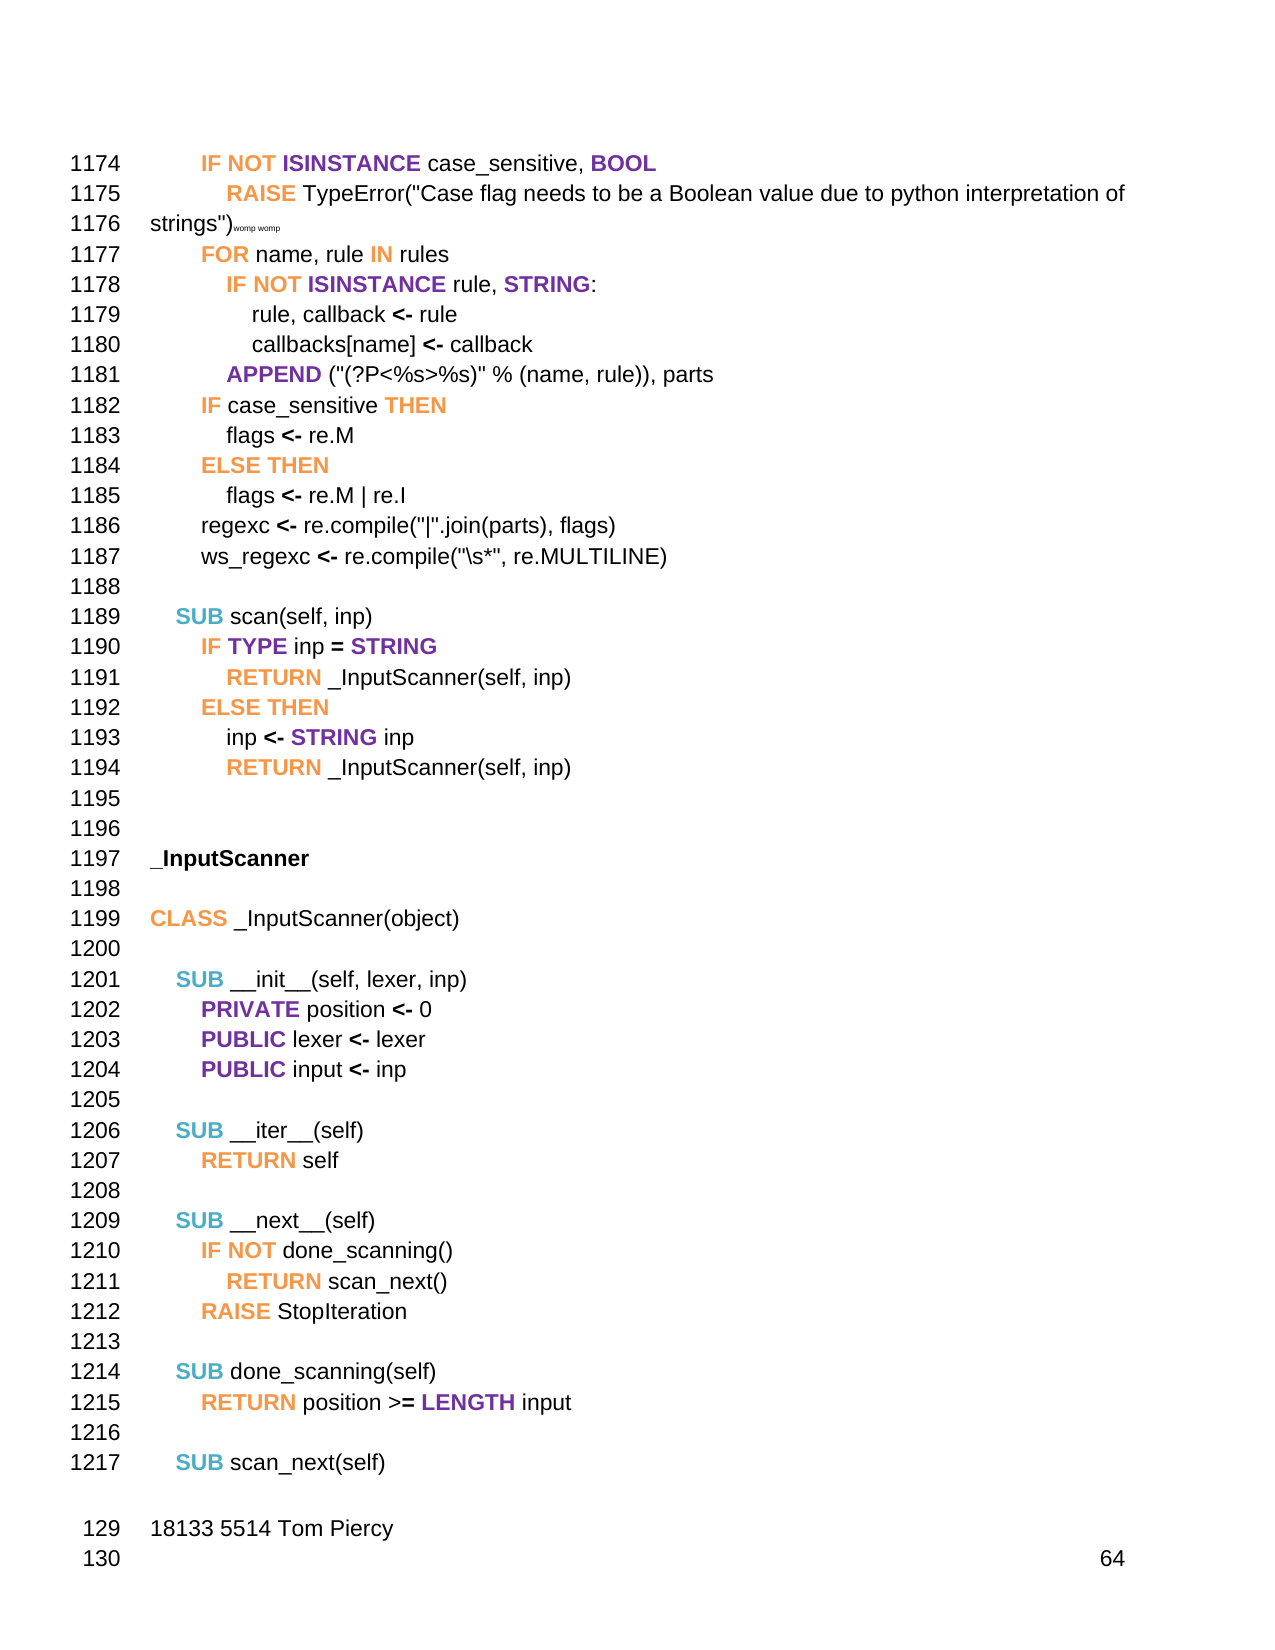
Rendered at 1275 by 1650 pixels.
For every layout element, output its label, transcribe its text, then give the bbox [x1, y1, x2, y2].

text SUB __init__(self, lexer, inp) [150, 966, 1125, 992]
text RETURN scan_next() [150, 1268, 1125, 1294]
text SUB scan(self, inp) [150, 603, 1125, 629]
text _InputScanner [150, 845, 1125, 871]
text RETURN position >= LENGTH input [150, 1388, 1125, 1415]
text PUBLIC lexer <- lexer [150, 1026, 1125, 1052]
text SUB __iter__(self) [150, 1117, 1125, 1143]
text CLASS _InputScanner(object) [150, 905, 1125, 932]
text IF NOT ISINSTANCE case_sensitive, BOOL [150, 150, 1125, 176]
text SUB __next__(self) [150, 1207, 1125, 1234]
text callbacks[name] <- callback [150, 331, 1125, 358]
text ws_regexc <- re.compile("\s*", re.MULTILINE) [150, 543, 1125, 569]
text IF NOT ISINSTANCE rule, STRING: [150, 271, 1125, 297]
text IF NOT done_scanning() [150, 1237, 1125, 1264]
text RAISE TypeError("Case flag needs to be a Boolean value due to python interpretation of strings")womp womp [150, 180, 1125, 237]
text IF TYPE inp = STRING [150, 633, 1125, 660]
text RETURN self [150, 1147, 1125, 1173]
text PRIVATE position <- 0 [150, 996, 1125, 1022]
text rule, callback <- rule [150, 301, 1125, 327]
text FOR name, rule IN rules [150, 241, 1125, 267]
text SUB scan_next(self) [150, 1449, 1125, 1475]
text IF case_sensitive THEN [150, 392, 1125, 418]
text regexc <- re.compile("|".join(parts), flags) [150, 512, 1125, 539]
text RETURN _InputScanner(self, inp) [150, 663, 1125, 690]
text ELSE THEN [150, 452, 1125, 478]
text ELSE THEN [150, 694, 1125, 720]
text SUB done_scanning(self) [150, 1358, 1125, 1385]
text APPEND ("(?P<%s>%s)" % (name, rule)), parts [150, 361, 1125, 388]
text RAISE StopIteration [150, 1298, 1125, 1324]
text RETURN _InputScanner(self, inp) [150, 754, 1125, 781]
text PUBLIC input <- inp [150, 1056, 1125, 1083]
text flags <- re.M [150, 422, 1125, 448]
text flags <- re.M | re.I [150, 482, 1125, 509]
text inp <- STRING inp [150, 724, 1125, 750]
